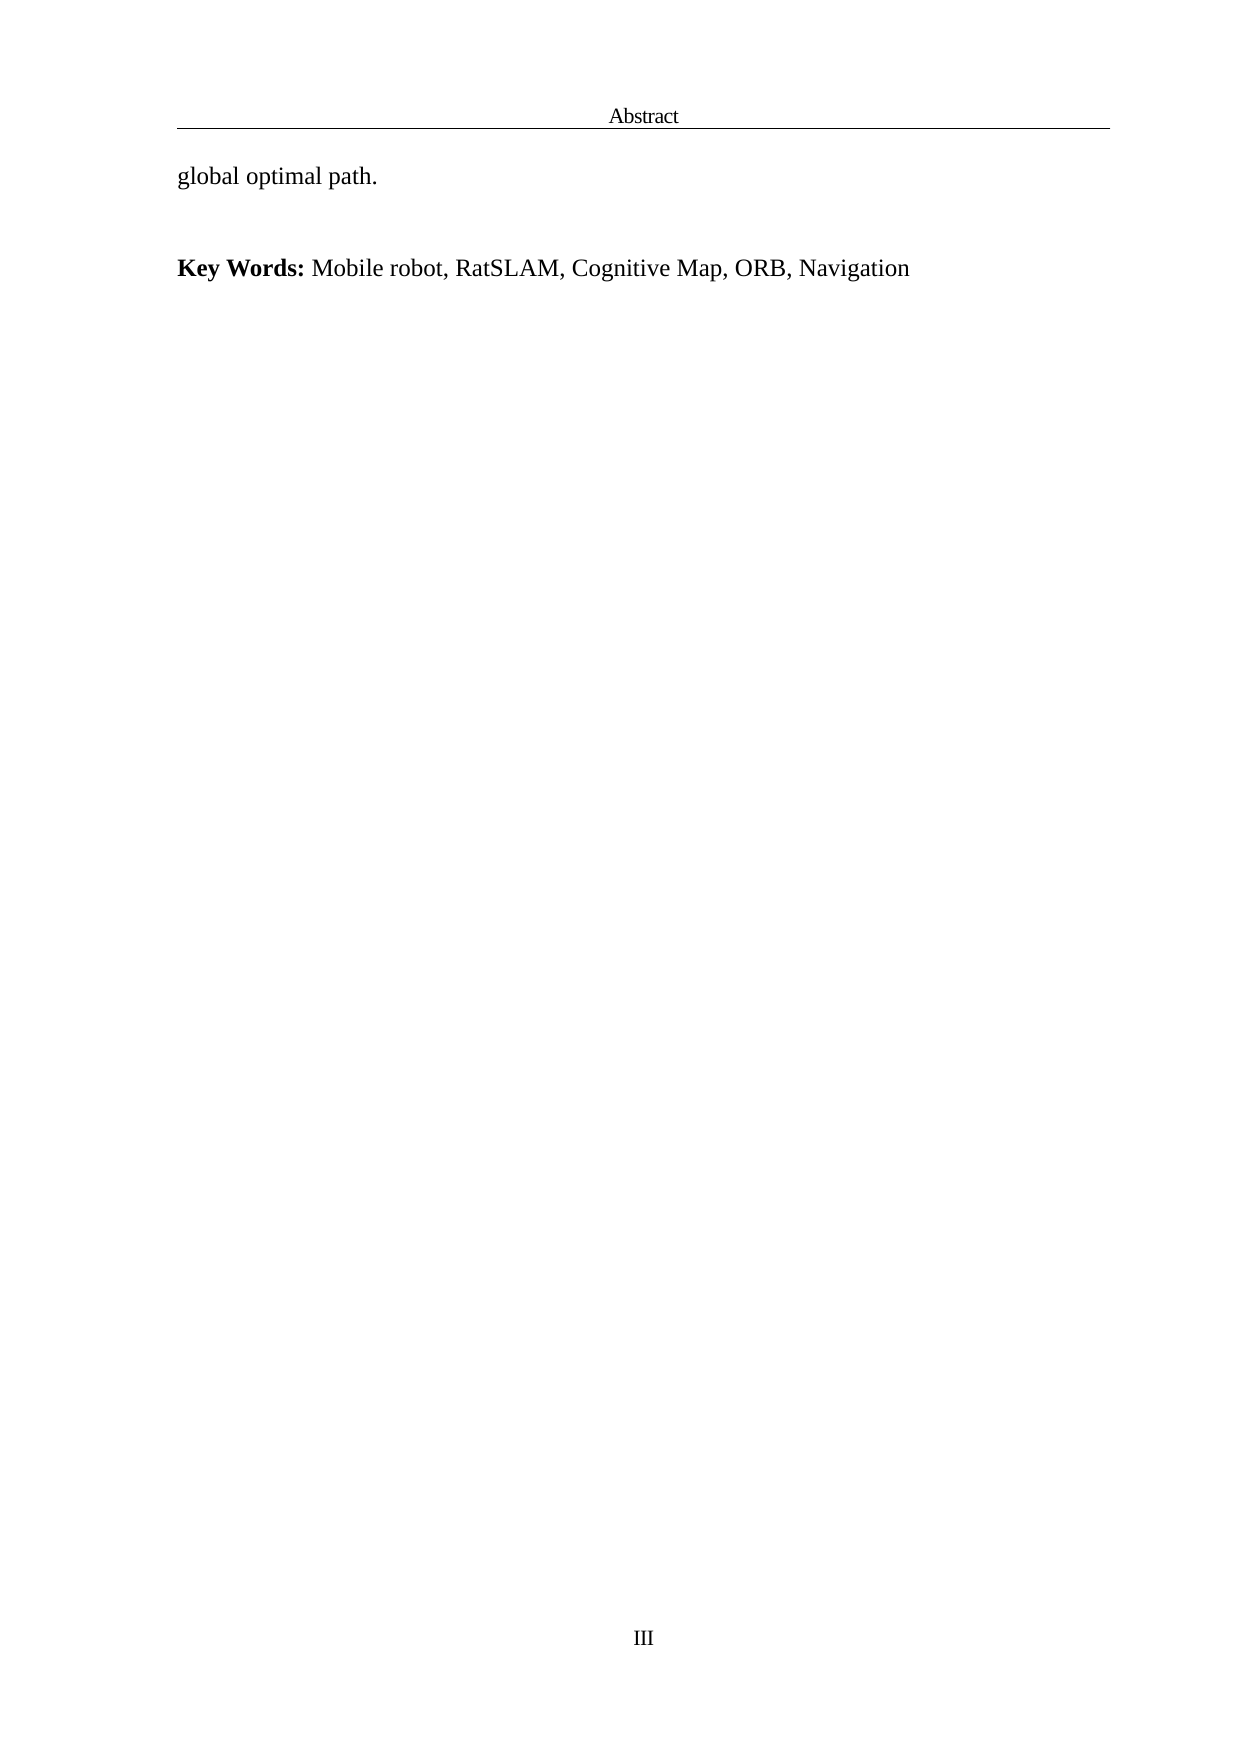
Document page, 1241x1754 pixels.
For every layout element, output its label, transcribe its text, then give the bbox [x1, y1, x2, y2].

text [177, 148, 1110, 193]
text Key Words: Mobile robot, RatSLAM, Cognitive Map, ORB, Navigation [177, 239, 1110, 285]
